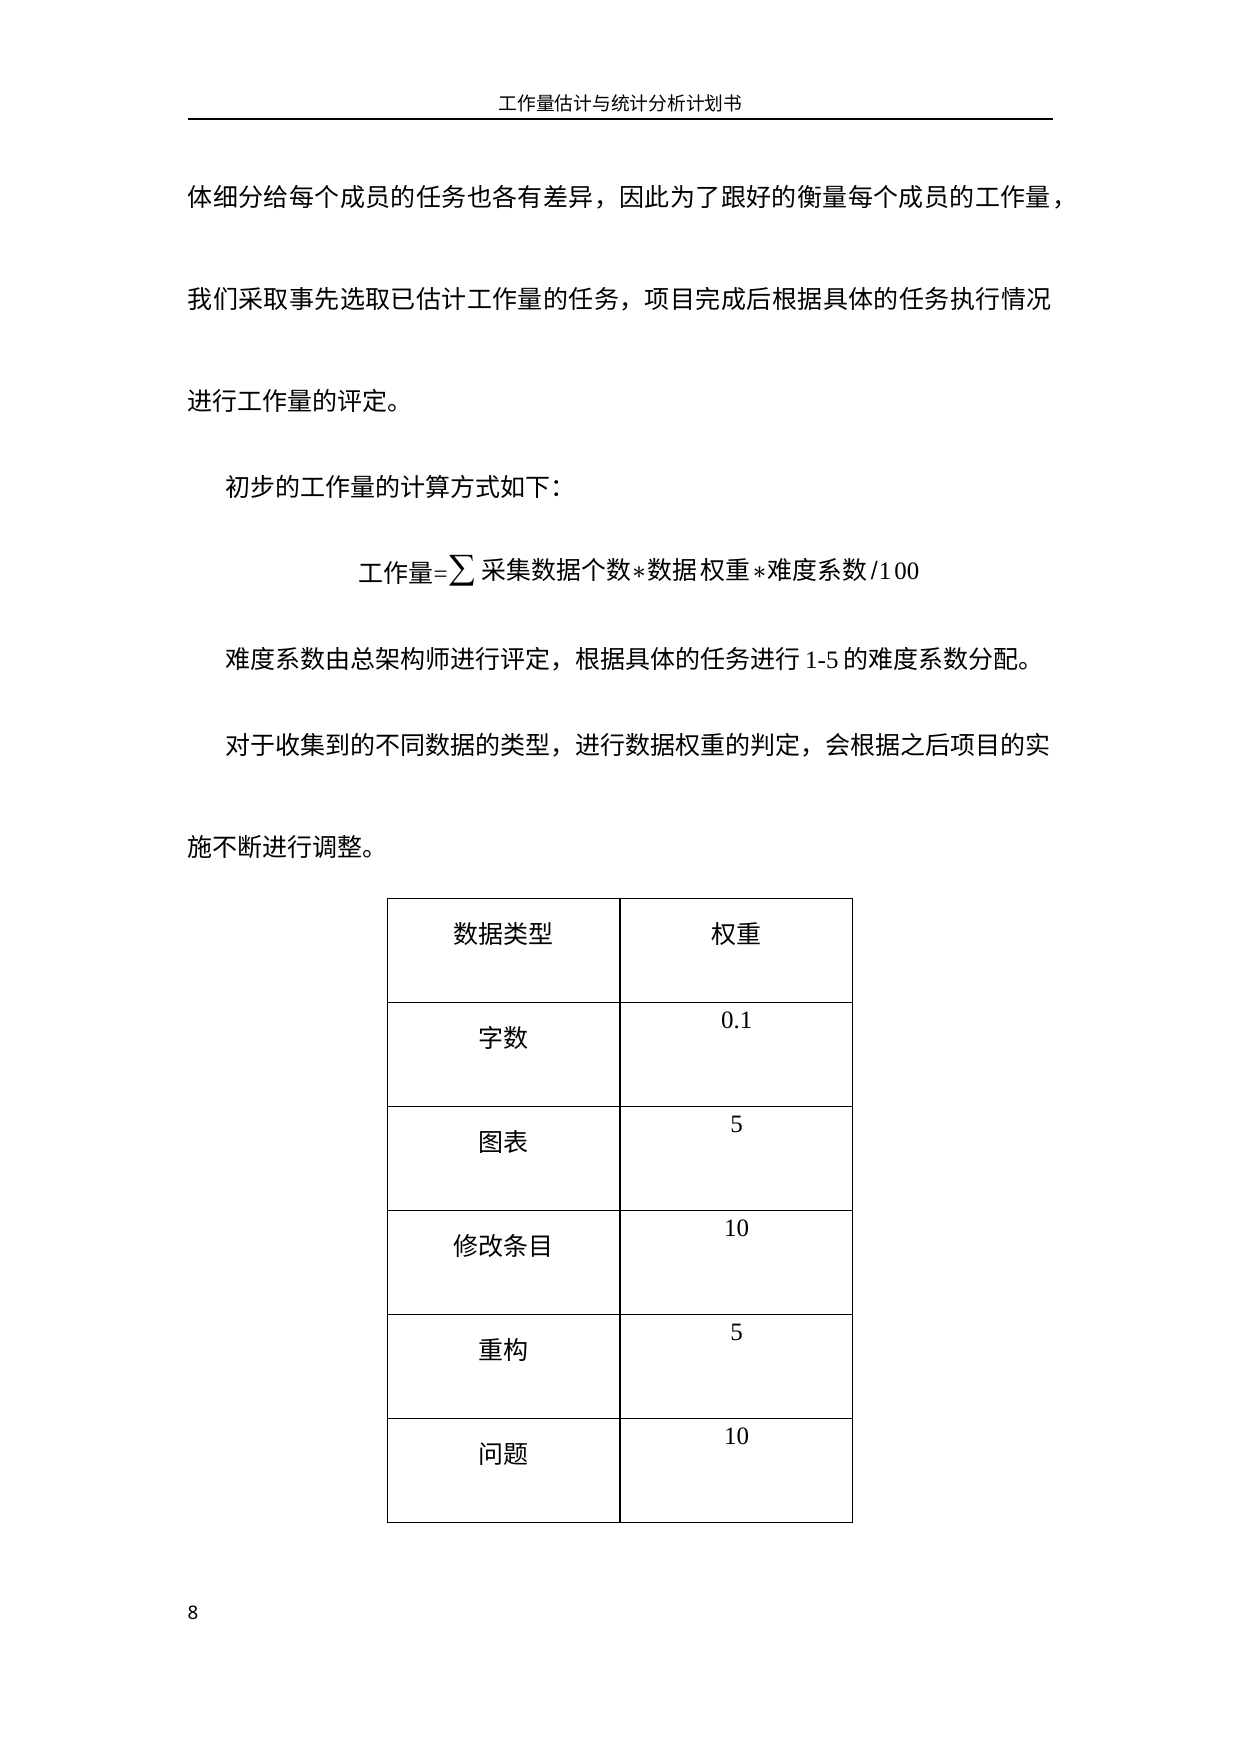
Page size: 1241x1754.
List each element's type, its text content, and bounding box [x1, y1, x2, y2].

text 初步的工作量的计算方式如下： [187, 451, 1053, 519]
table_cell 0.1 [621, 1003, 852, 1106]
text 工作量= [187, 537, 1053, 605]
table_cell 图表 [388, 1107, 619, 1210]
table_header 权重 [621, 899, 852, 1002]
text 难度系数由总架构师进行评定，根据具体的任务进行1-5的难度系数分配。 [187, 623, 1053, 691]
table_cell 问题 [388, 1419, 619, 1522]
table_cell 5 [621, 1315, 852, 1418]
text 对于收集到的不同数据的类型，进行数据权重的判定，会根据之后项目的实施不断进行调整。 [187, 709, 1053, 879]
table_cell 5 [621, 1107, 852, 1210]
table_cell 重构 [388, 1315, 619, 1418]
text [187, 162, 1053, 433]
table_cell 10 [621, 1211, 852, 1314]
table_cell 10 [621, 1419, 852, 1522]
table_header 数据类型 [388, 899, 619, 1002]
table_cell 字数 [388, 1003, 619, 1106]
table_cell 修改条目 [388, 1211, 619, 1314]
